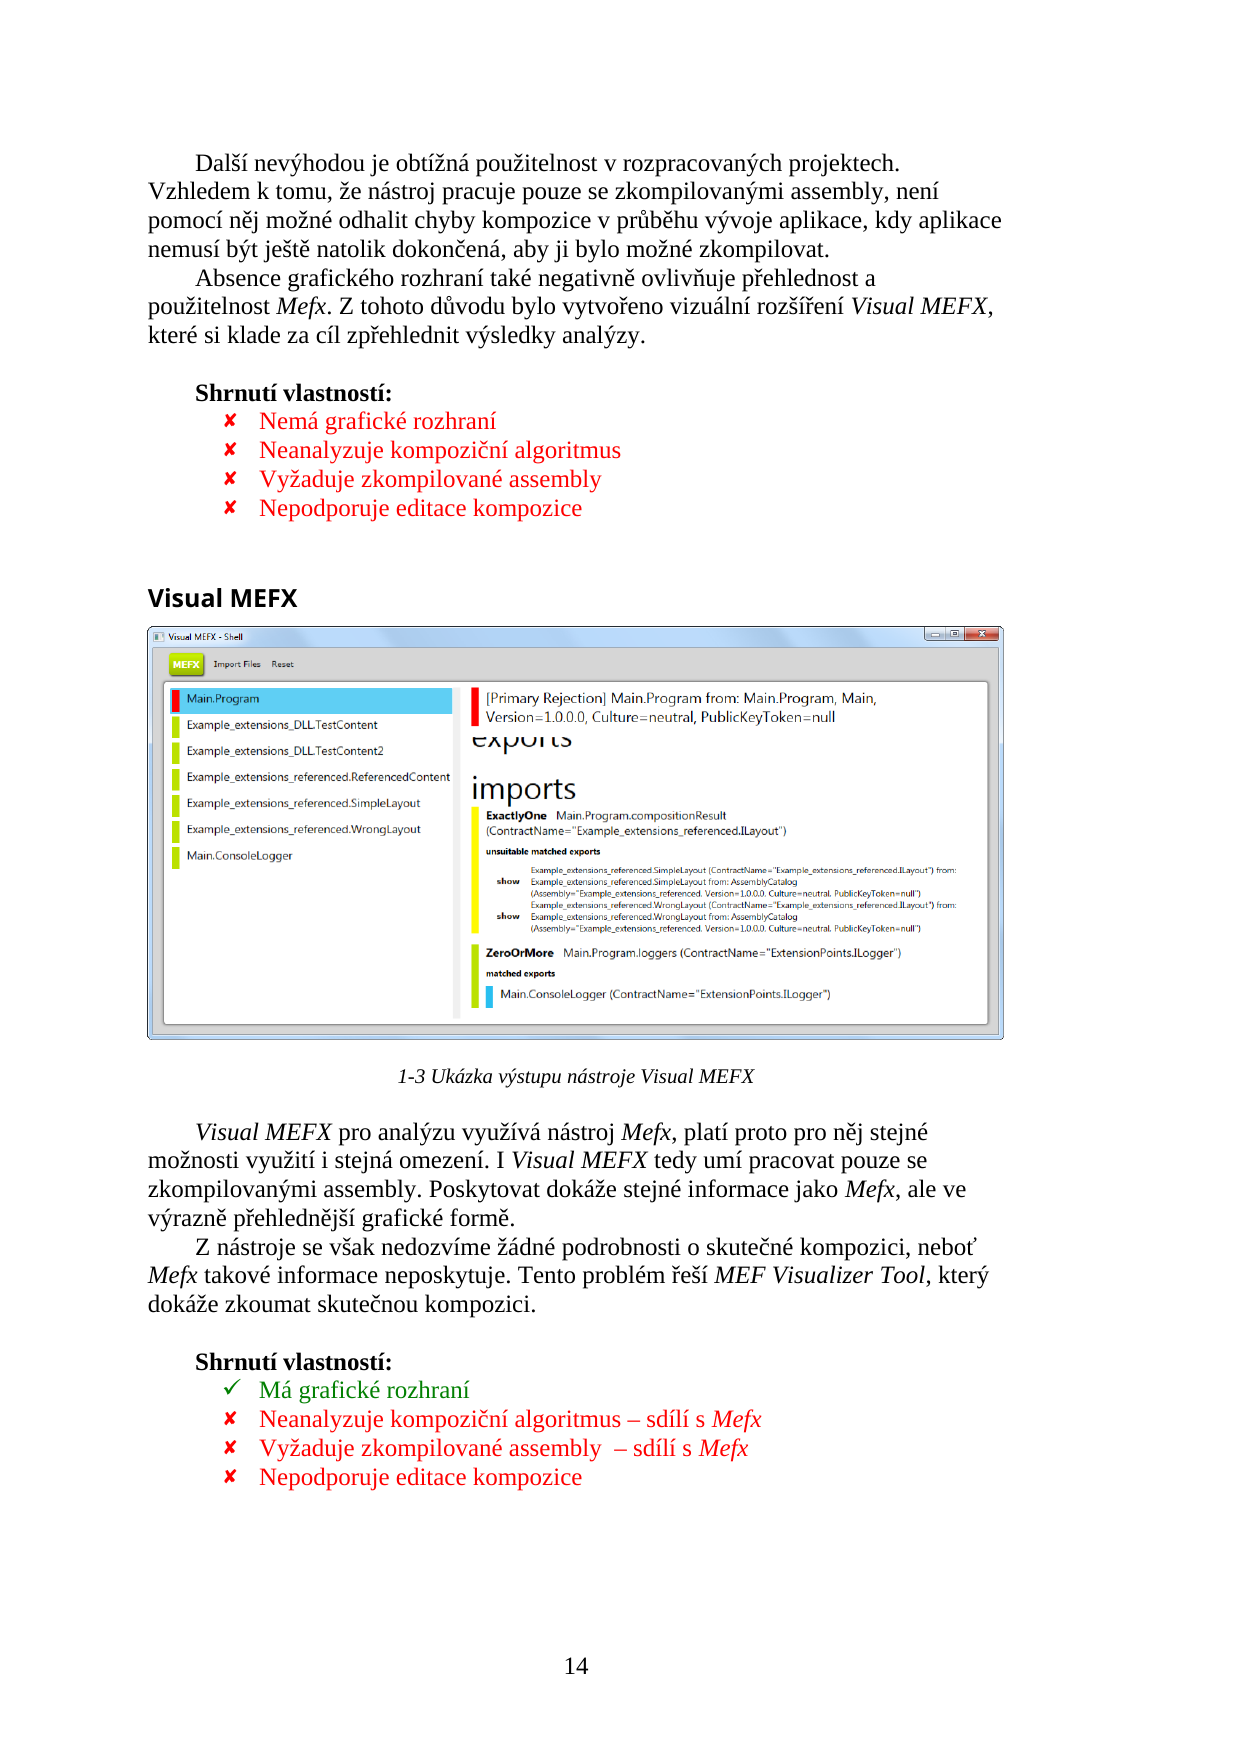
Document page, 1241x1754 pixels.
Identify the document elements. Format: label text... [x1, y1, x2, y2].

text Shrnutí vlastností: [148, 378, 1004, 406]
text Visual MEFX [148, 581, 1004, 614]
text Nemá grafické rozhraní [222, 406, 1004, 435]
text Nepodporuje editace kompozice [222, 493, 1004, 521]
text Neanalyzuje kompoziční algoritmus [222, 435, 1004, 464]
text Z nástroje se však nedozvíme žádné podrobnosti o skutečné kompozici, neboť Mefx takové informace neposkytuje. Tento problém řeší MEF Visualizer Tool, který dokáže zkoumat skutečnou kompozici. [148, 1232, 1004, 1318]
text Absence grafického rozhraní také negativně ovlivňuje přehlednost a použitelnost Mefx. Z tohoto důvodu bylo vytvořeno vizuální rozšíření Visual MEFX, které si klade za cíl zpřehlednit výsledky analýzy. [148, 263, 1004, 349]
text Neanalyzuje kompoziční algoritmus – sdílí s Mefx [222, 1404, 1004, 1433]
text Vyžaduje zkompilované assembly – sdílí s Mefx [222, 1433, 1004, 1462]
text Vyžaduje zkompilované assembly [222, 464, 1004, 493]
text Nepodporuje editace kompozice [222, 1462, 1004, 1490]
text Visual MEFX pro analýzu využívá nástroj Mefx, platí proto pro něj stejné možnosti využití i stejná omezení. I Visual MEFX tedy umí pracovat pouze se zkompilovanými assembly. Poskytovat dokáže stejné informace jako Mefx, ale ve výrazně přehlednější grafické formě. [148, 1117, 1004, 1232]
picture [147, 626, 1004, 1040]
text Shrnutí vlastností: [148, 1347, 1004, 1375]
text Má grafické rozhraní [222, 1375, 1004, 1404]
text Další nevýhodou je obtížná použitelnost v rozpracovaných projektech. Vzhledem k tomu, že nástroj pracuje pouze se zkompilovanými assembly, není pomocí něj možné odhalit chyby kompozice v průběhu vývoje aplikace, kdy aplikace nemusí být ještě natolik dokončená, aby ji bylo možné zkompilovat. [148, 148, 1004, 263]
